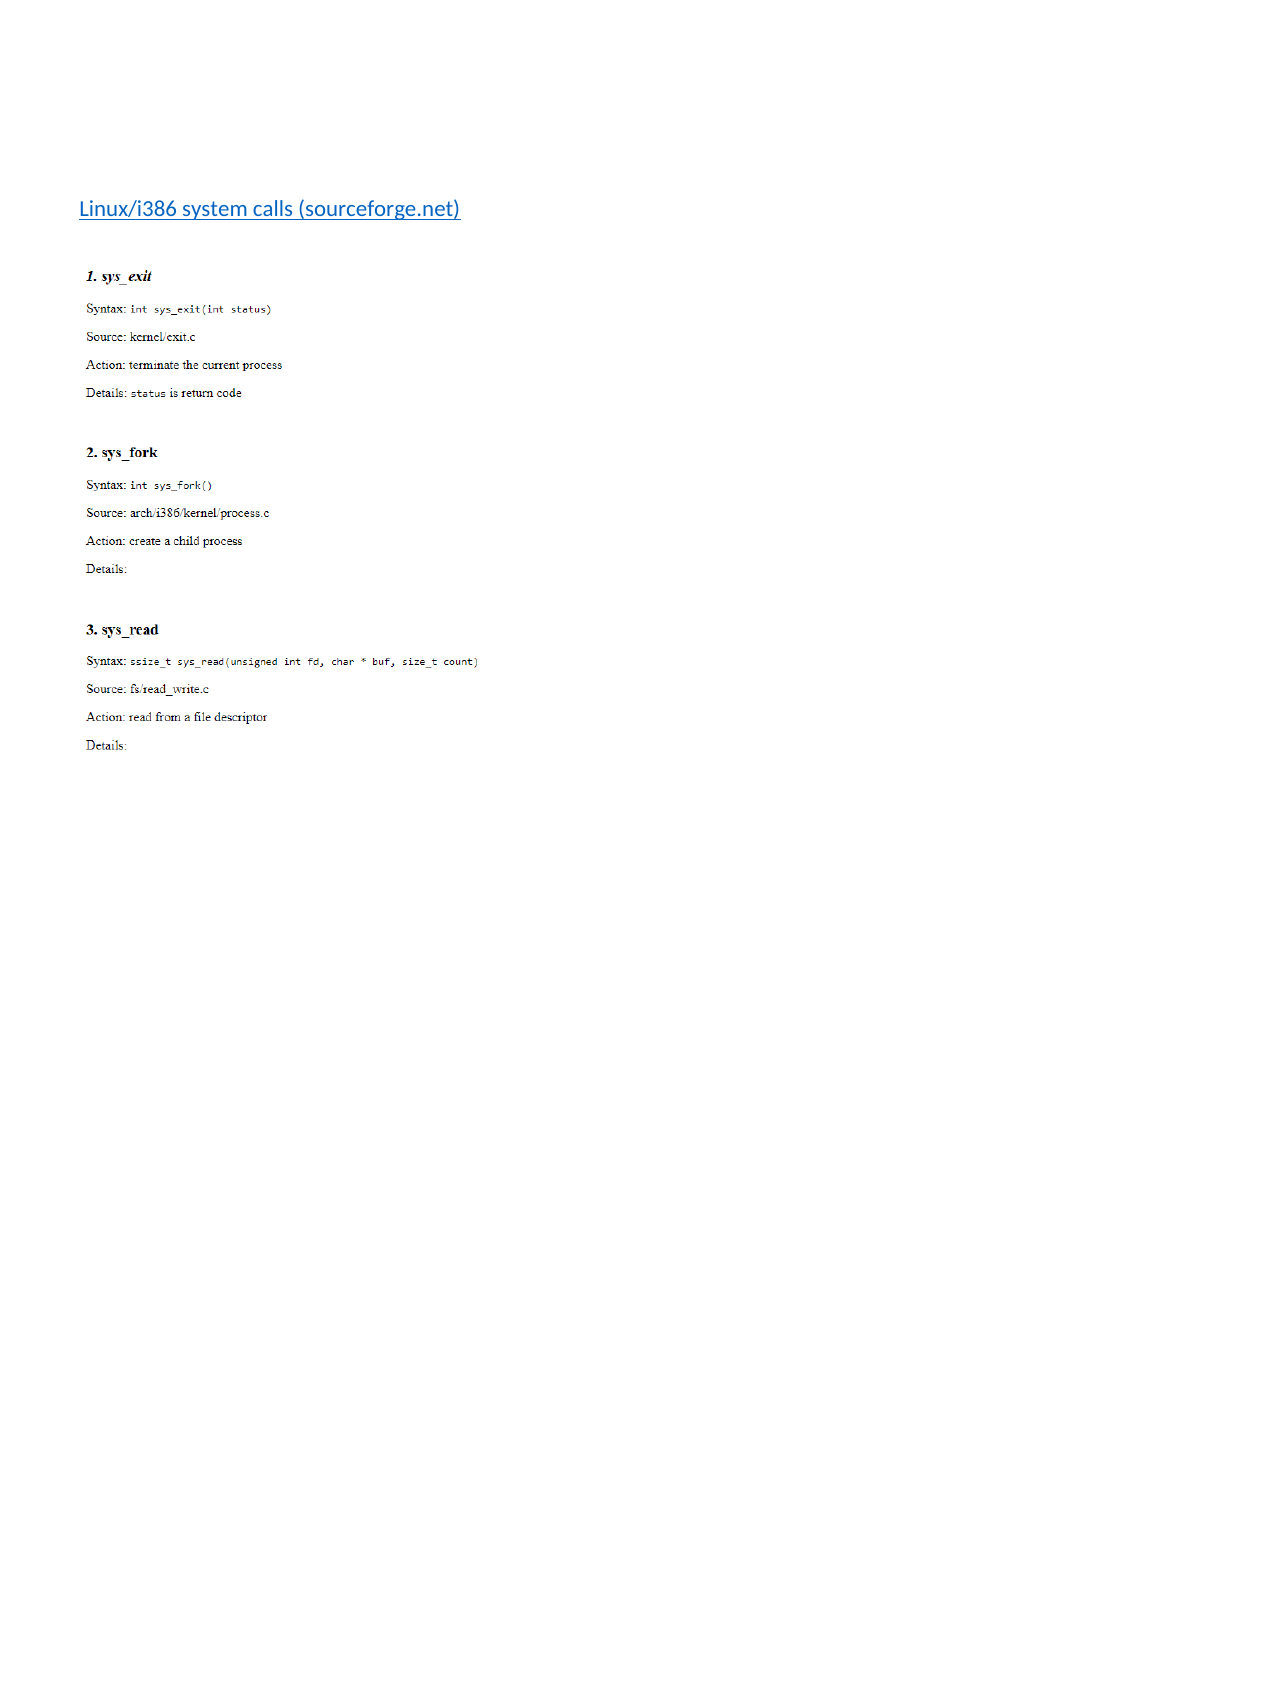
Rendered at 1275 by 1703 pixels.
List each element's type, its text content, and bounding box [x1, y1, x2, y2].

picture [79, 241, 520, 759]
text Linux/i386 system calls (sourceforge.net) [79, 194, 1199, 223]
